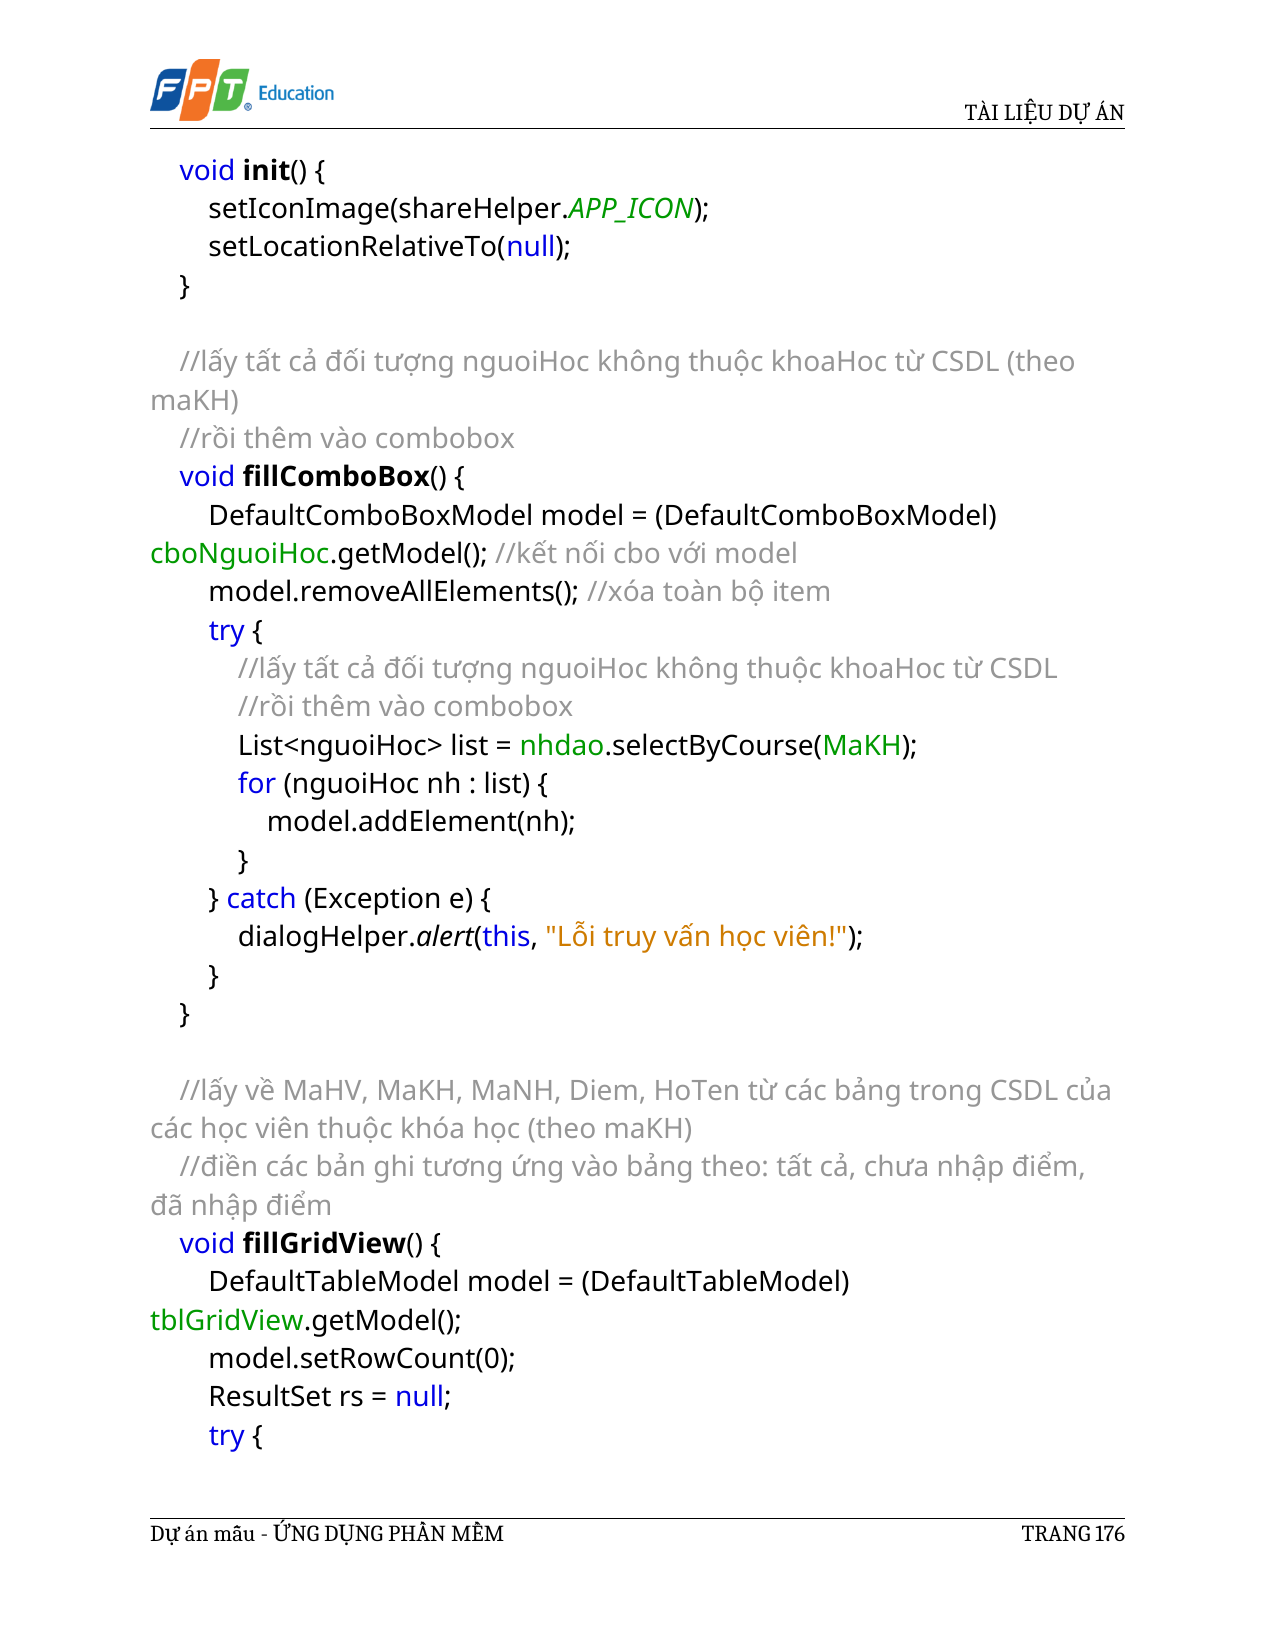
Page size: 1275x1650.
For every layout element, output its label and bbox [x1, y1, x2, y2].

picture [150, 59, 336, 121]
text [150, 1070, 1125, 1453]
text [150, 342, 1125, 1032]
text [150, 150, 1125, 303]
